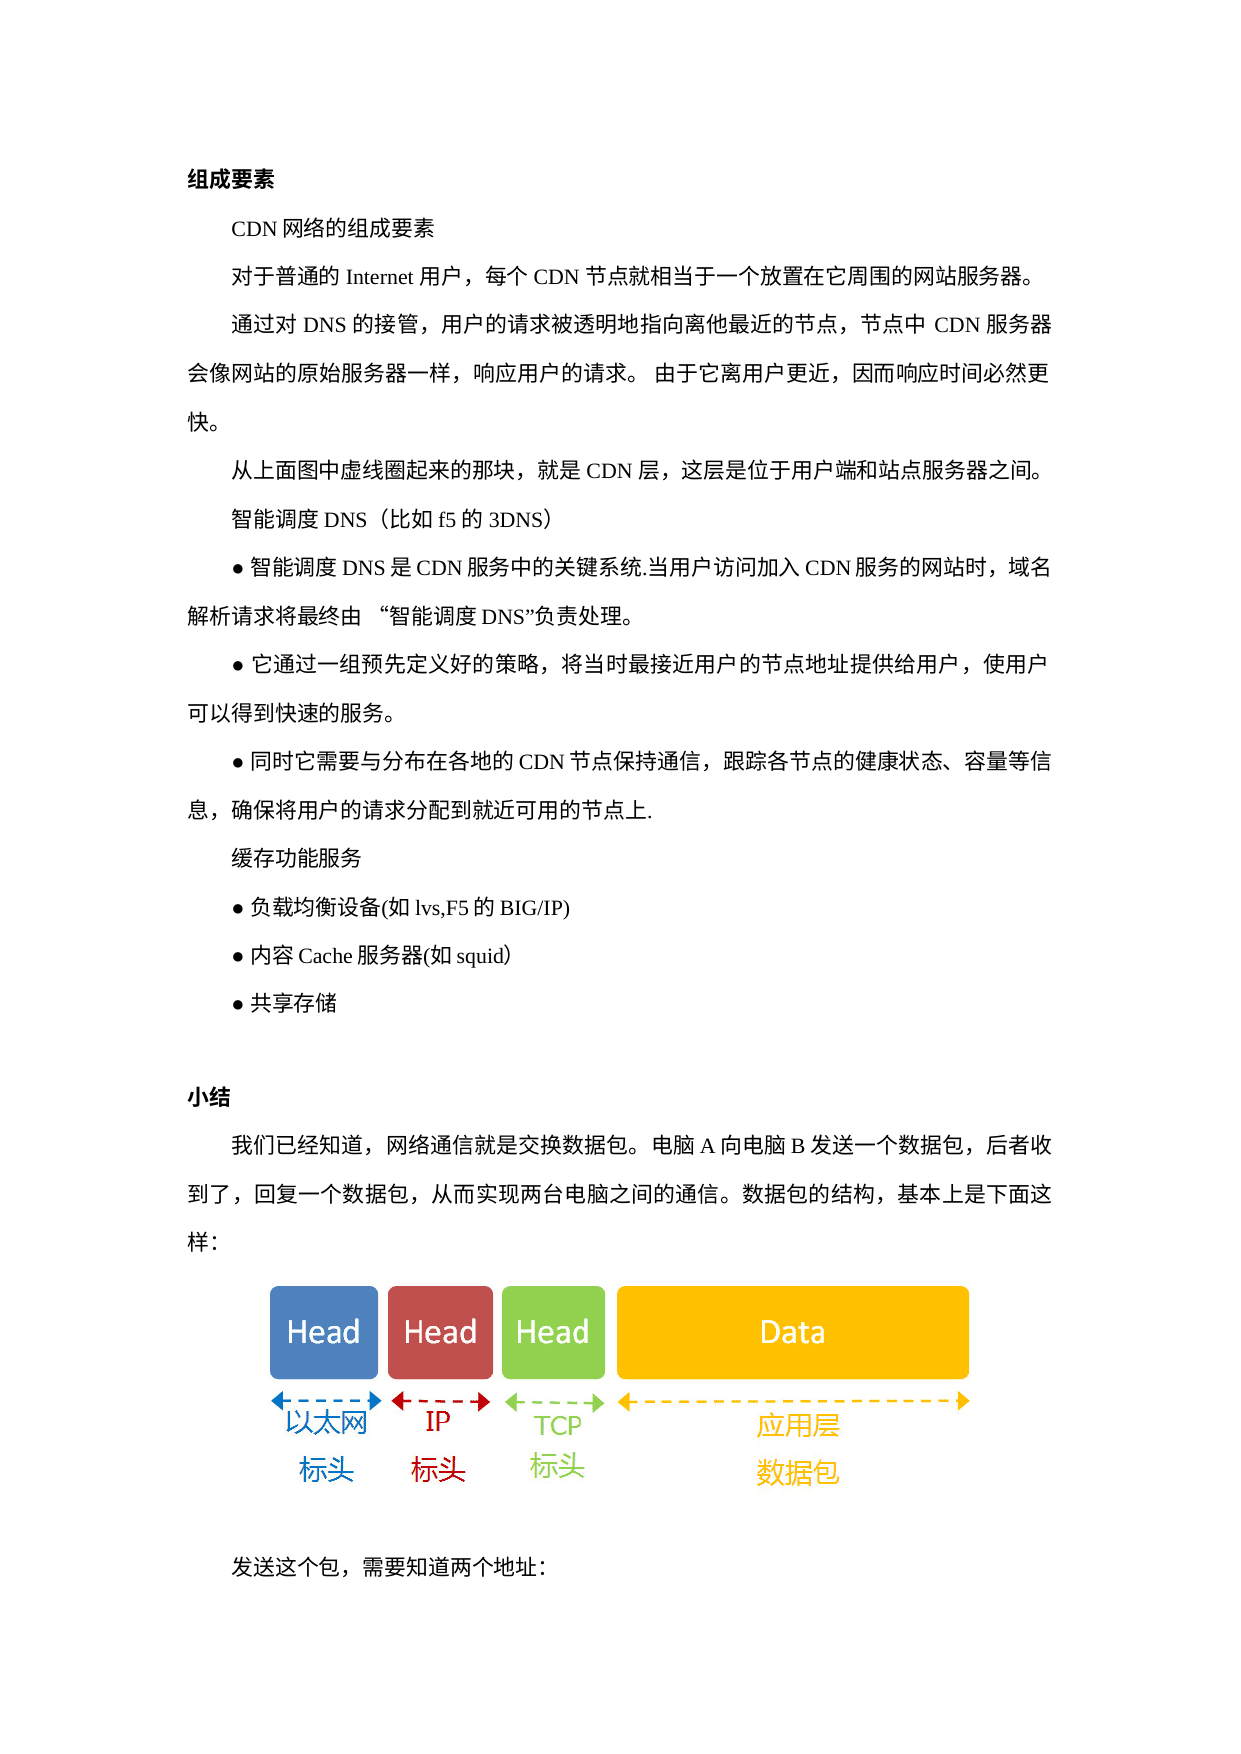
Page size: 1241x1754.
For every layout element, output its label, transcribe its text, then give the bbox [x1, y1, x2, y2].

text ● 智能调度DNS是CDN服务中的关键系统.当用户访问加入CDN服务的网站时，域名解析请求将最终由 “智能调度DNS”负责处理。 [187, 549, 1053, 631]
text ● 负载均衡设备(如lvs,F5的BIG/IP) [187, 889, 1053, 922]
text ● 内容Cache服务器(如squid） [187, 937, 1053, 970]
text ● 同时它需要与分布在各地的CDN节点保持通信，跟踪各节点的健康状态、容量等信息，确保将用户的请求分配到就近可用的节点上. [187, 744, 1053, 825]
text 智能调度 DNS（比如 f5 的 3DNS） [187, 501, 1053, 534]
text 对于普通的 Internet 用户，每个 CDN 节点就相当于一个放置在它周围的网站服务器。 [187, 259, 1053, 291]
text ● 它通过一组预先定义好的策略，将当时最接近用户的节点地址提供给用户，使用户可以得到快速的服务。 [187, 647, 1053, 728]
subtitle 组成要素 [187, 162, 1053, 194]
text 我们已经知道，网络通信就是交换数据包。电脑A向电脑B发送一个数据包，后者收到了，回复一个数据包，从而实现两台电脑之间的通信。数据包的结构，基本上是下面这样： [187, 1127, 1053, 1257]
text ● 共享存储 [187, 986, 1053, 1018]
text 缓存功能服务 [187, 841, 1053, 873]
picture [261, 1276, 979, 1496]
text 从上面图中虚线圈起来的那块，就是 CDN 层，这层是位于用户端和站点服务器之间。 [187, 453, 1053, 485]
subtitle 小结 [187, 1079, 1053, 1112]
text 通过对 DNS 的接管，用户的请求被透明地指向离他最近的节点，节点中 CDN 服务器会像网站的原始服务器一样，响应用户的请求。 由于它离用户更近，因而响应时间必然更快。 [187, 307, 1053, 437]
text CDN网络的组成要素 [187, 210, 1053, 243]
